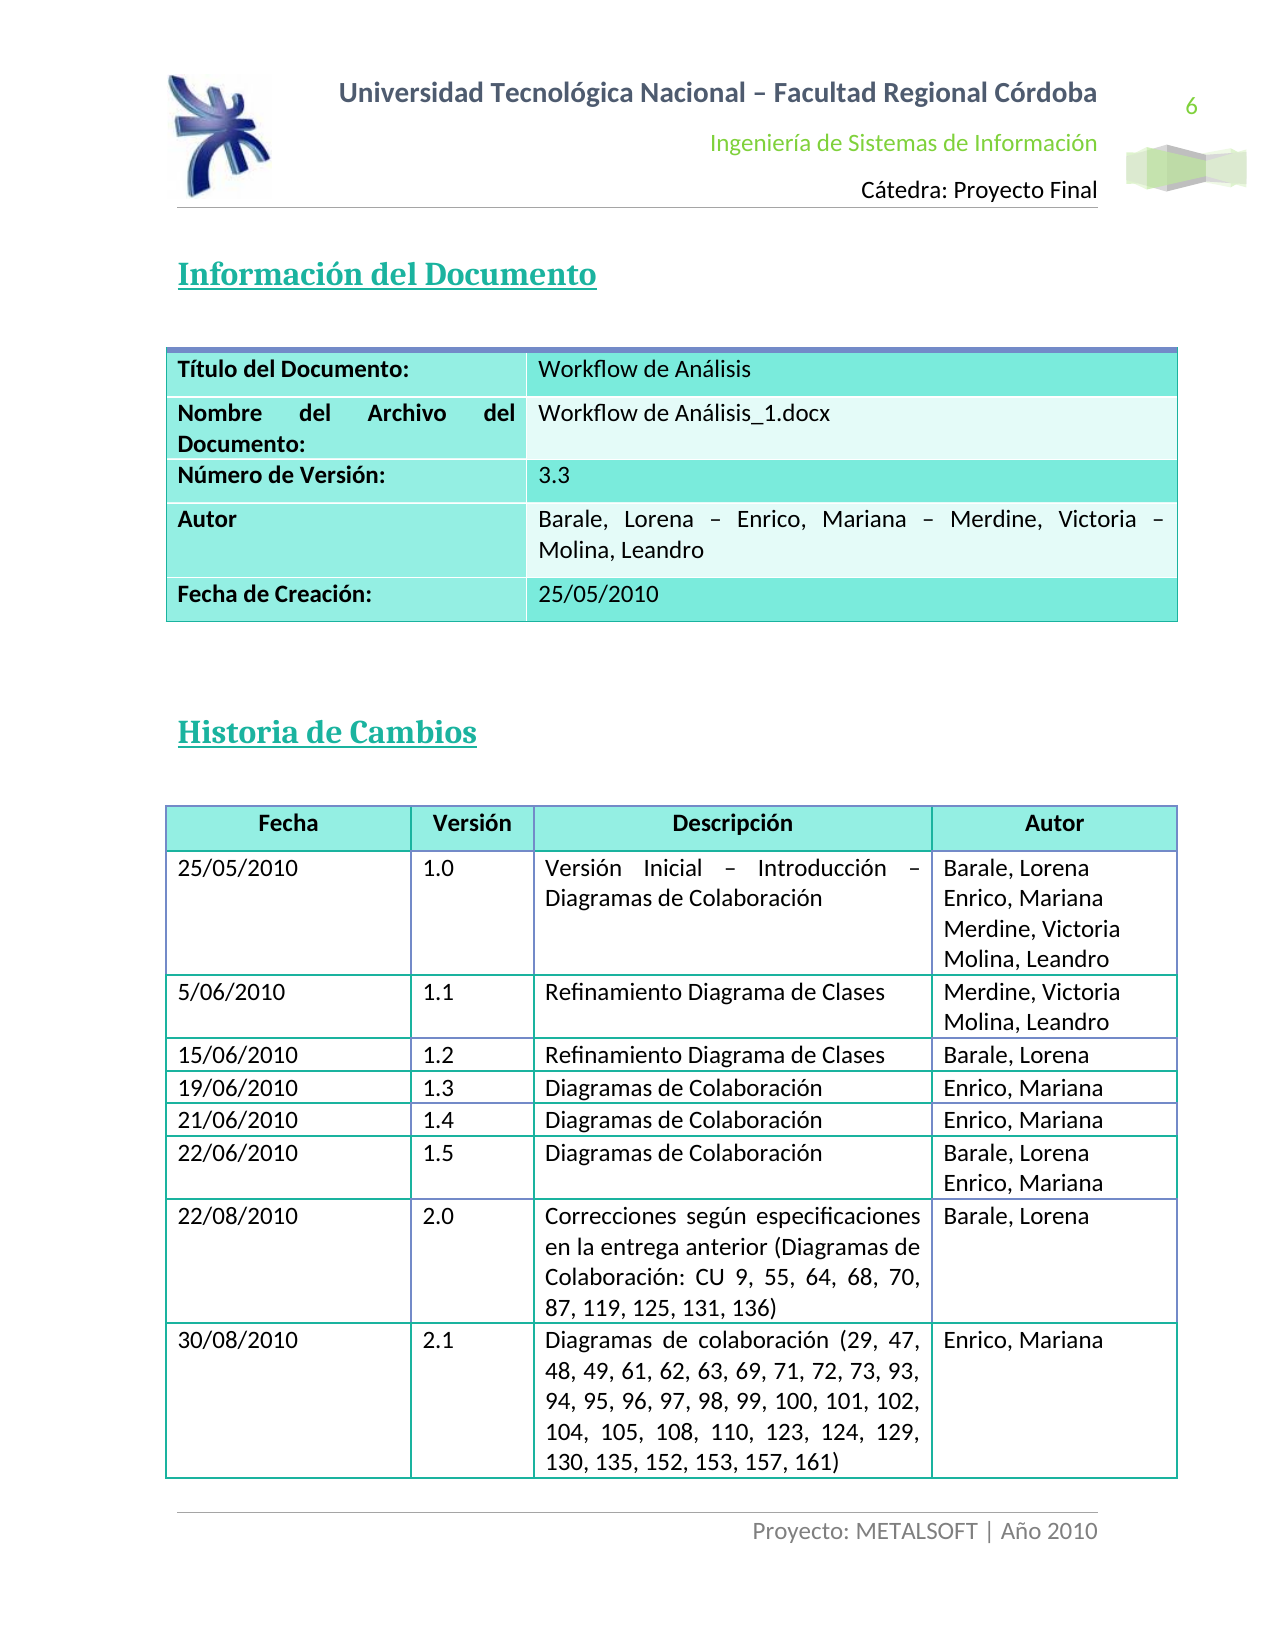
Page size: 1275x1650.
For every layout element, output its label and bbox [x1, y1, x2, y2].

picture [167, 74, 272, 199]
